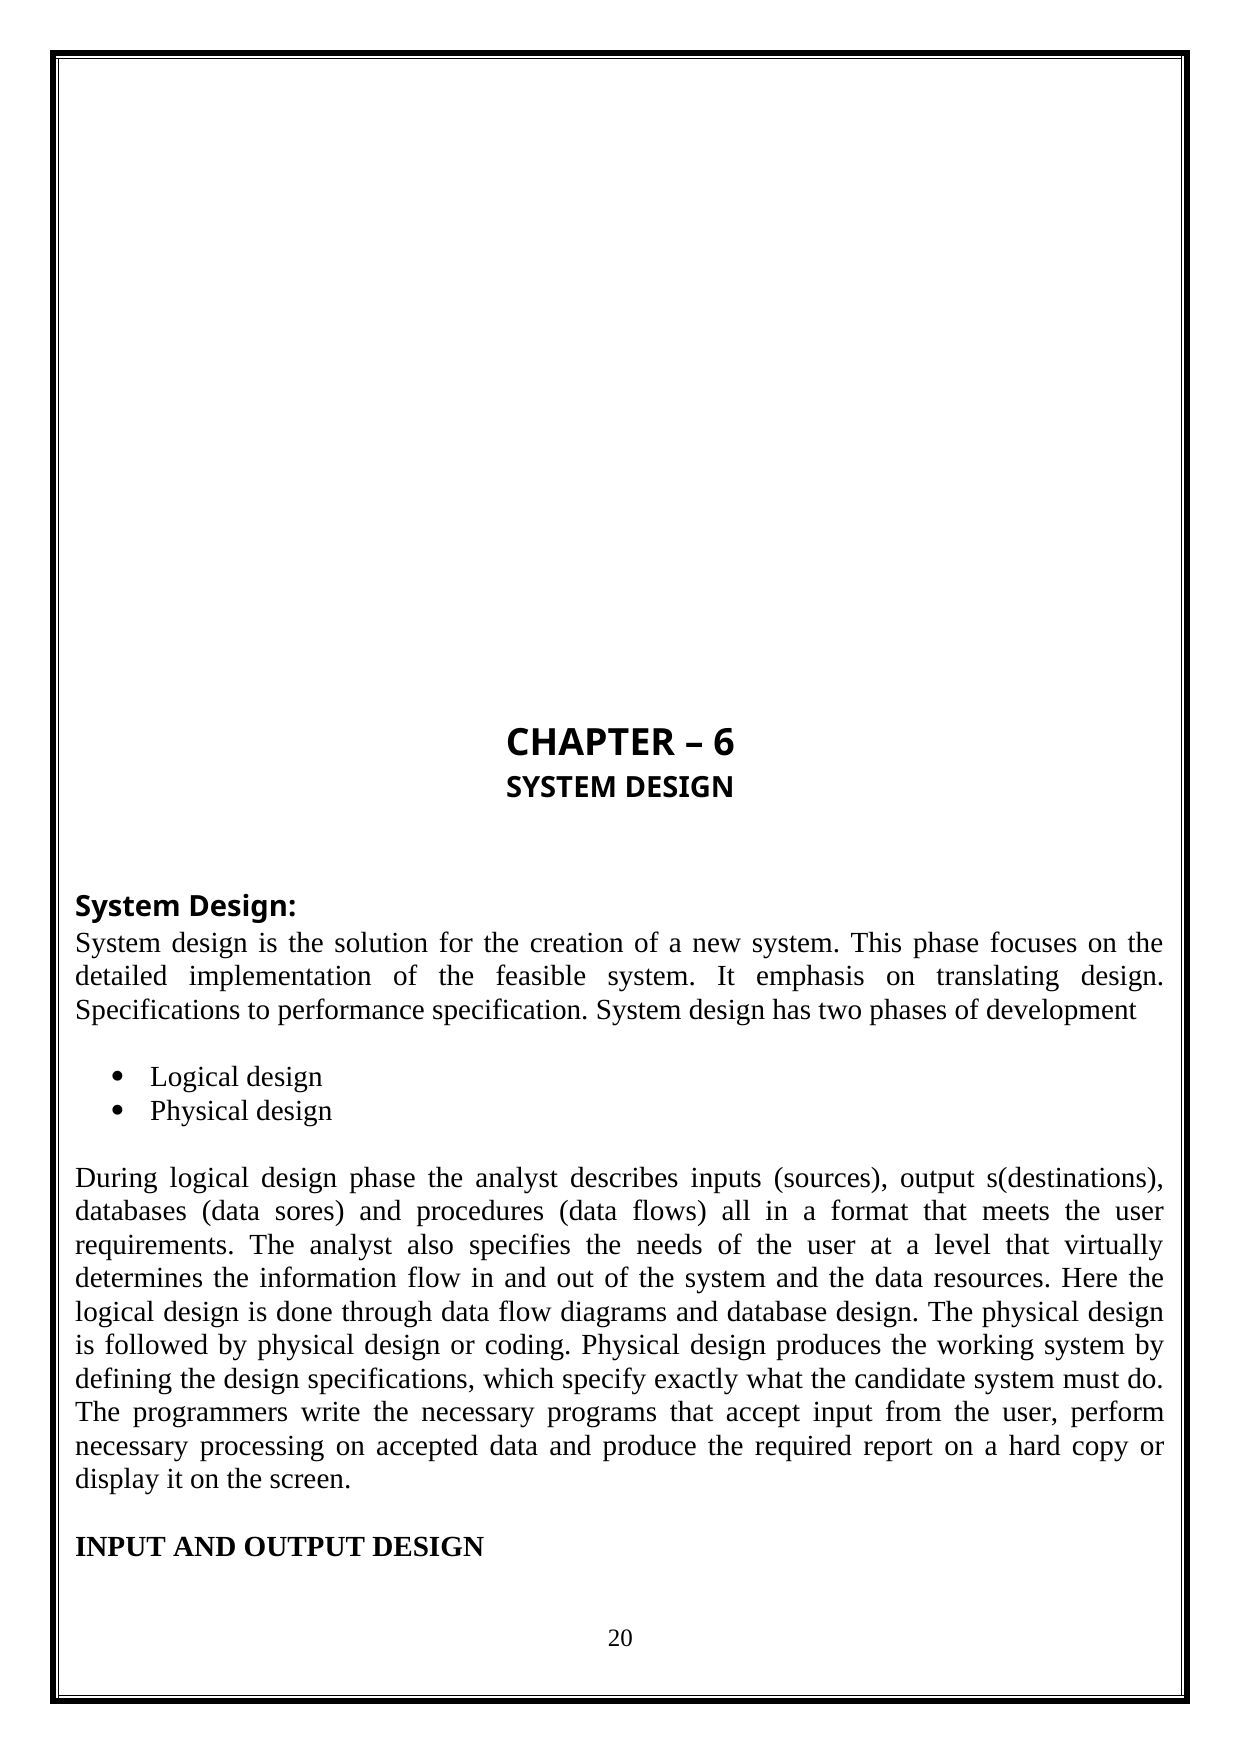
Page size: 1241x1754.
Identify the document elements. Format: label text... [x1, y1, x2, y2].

list Physical design [112, 1093, 1165, 1126]
text System design is the solution for the creation of a new system. This phase focuses on the detailed implementation of the feasible system. It emphasis on translating design. Specifications to performance specification. System design has two phases of development [75, 925, 1165, 1025]
text System Design: [75, 885, 1165, 925]
text During logical design phase the analyst describes inputs (sources), output s(destinations), databases (data sores) and procedures (data flows) all in a format that meets the user requirements. The analyst also specifies the needs of the user at a level that virtually determines the information flow in and out of the system and the data resources. Here the logical design is done through data flow diagrams and database design. The physical design is followed by physical design or coding. Physical design produces the working system by defining the design specifications, which specify exactly what the candidate system must do. The programmers write the necessary programs that accept input from the user, perform necessary processing on accepted data and produce the required report on a hard copy or display it on the screen. [75, 1160, 1165, 1495]
list Logical design [112, 1059, 1165, 1093]
text SYSTEM DESIGN [75, 766, 1165, 806]
text INPUT AND OUTPUT DESIGN [75, 1529, 1165, 1562]
text CHAPTER – 6 [75, 715, 1165, 766]
